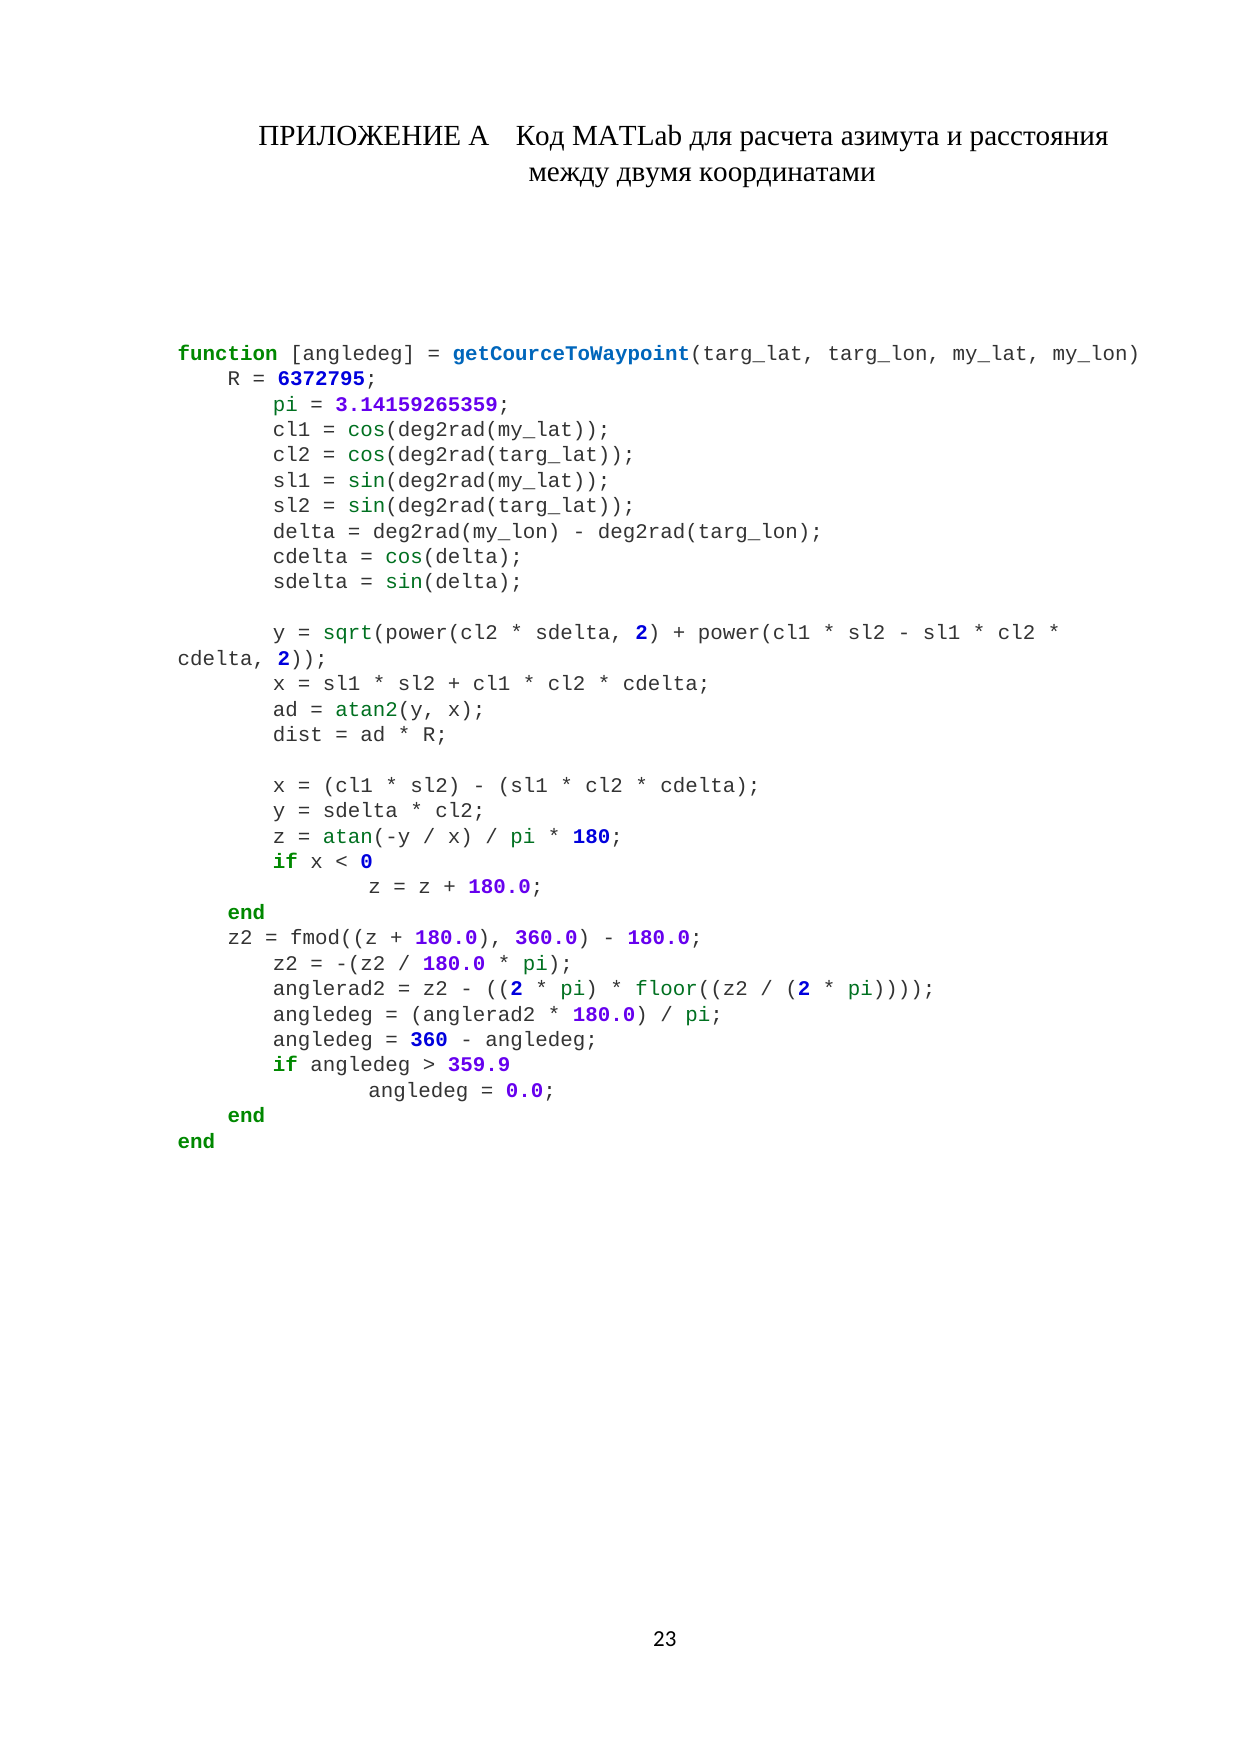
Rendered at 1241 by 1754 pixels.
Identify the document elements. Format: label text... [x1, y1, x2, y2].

text if x < 0 [177, 849, 1152, 875]
text cl1 = cos(deg2rad(my_lat)); [177, 417, 1152, 443]
text anglerad2 = z2 - ((2 * pi) * floor((z2 / (2 * pi)))); [177, 976, 1152, 1002]
text pi = 3.14159265359; [177, 392, 1152, 417]
text ad = atan2(y, x); [177, 697, 1152, 722]
text end [177, 1129, 1152, 1154]
text x = (cl1 * sl2) - (sl1 * cl2 * cdelta); [177, 773, 1152, 798]
text z = atan(-y / x) / pi * 180; [177, 824, 1152, 849]
text R = 6372795; [177, 366, 1152, 392]
text sdelta = sin(delta); [177, 570, 1152, 595]
text dist = ad * R; [177, 722, 1152, 748]
text end [177, 1103, 1152, 1129]
text z2 = -(z2 / 180.0 * pi); [177, 951, 1152, 976]
text cl2 = cos(deg2rad(targ_lat)); [177, 443, 1152, 468]
text x = sl1 * sl2 + cl1 * cl2 * cdelta; [177, 671, 1152, 697]
text y = sqrt(power(cl2 * sdelta, 2) + power(cl1 * sl2 - sl1 * cl2 * cdelta, 2)); [177, 621, 1152, 671]
text z2 = fmod((z + 180.0), 360.0) - 180.0; [177, 926, 1152, 951]
text function [angledeg] = getCourceToWaypoint(targ_lat, targ_lon, my_lat, my_lon) [177, 341, 1152, 366]
text sl1 = sin(deg2rad(my_lat)); [177, 468, 1152, 493]
text delta = deg2rad(my_lon) - deg2rad(targ_lon); [177, 519, 1152, 544]
text cdelta = cos(delta); [177, 544, 1152, 570]
text end [177, 900, 1152, 926]
text angledeg = (anglerad2 * 180.0) / pi; [177, 1002, 1152, 1027]
text angledeg = 360 - angledeg; [177, 1027, 1152, 1053]
text angledeg = 0.0; [177, 1078, 1152, 1103]
text y = sdelta * cl2; [177, 798, 1152, 824]
text Код MATLab для расчета азимута и расстояния между двумя координатами [215, 118, 1152, 188]
text sl2 = sin(deg2rad(targ_lat)); [177, 493, 1152, 519]
text if angledeg > 359.9 [177, 1053, 1152, 1078]
text z = z + 180.0; [177, 875, 1152, 900]
